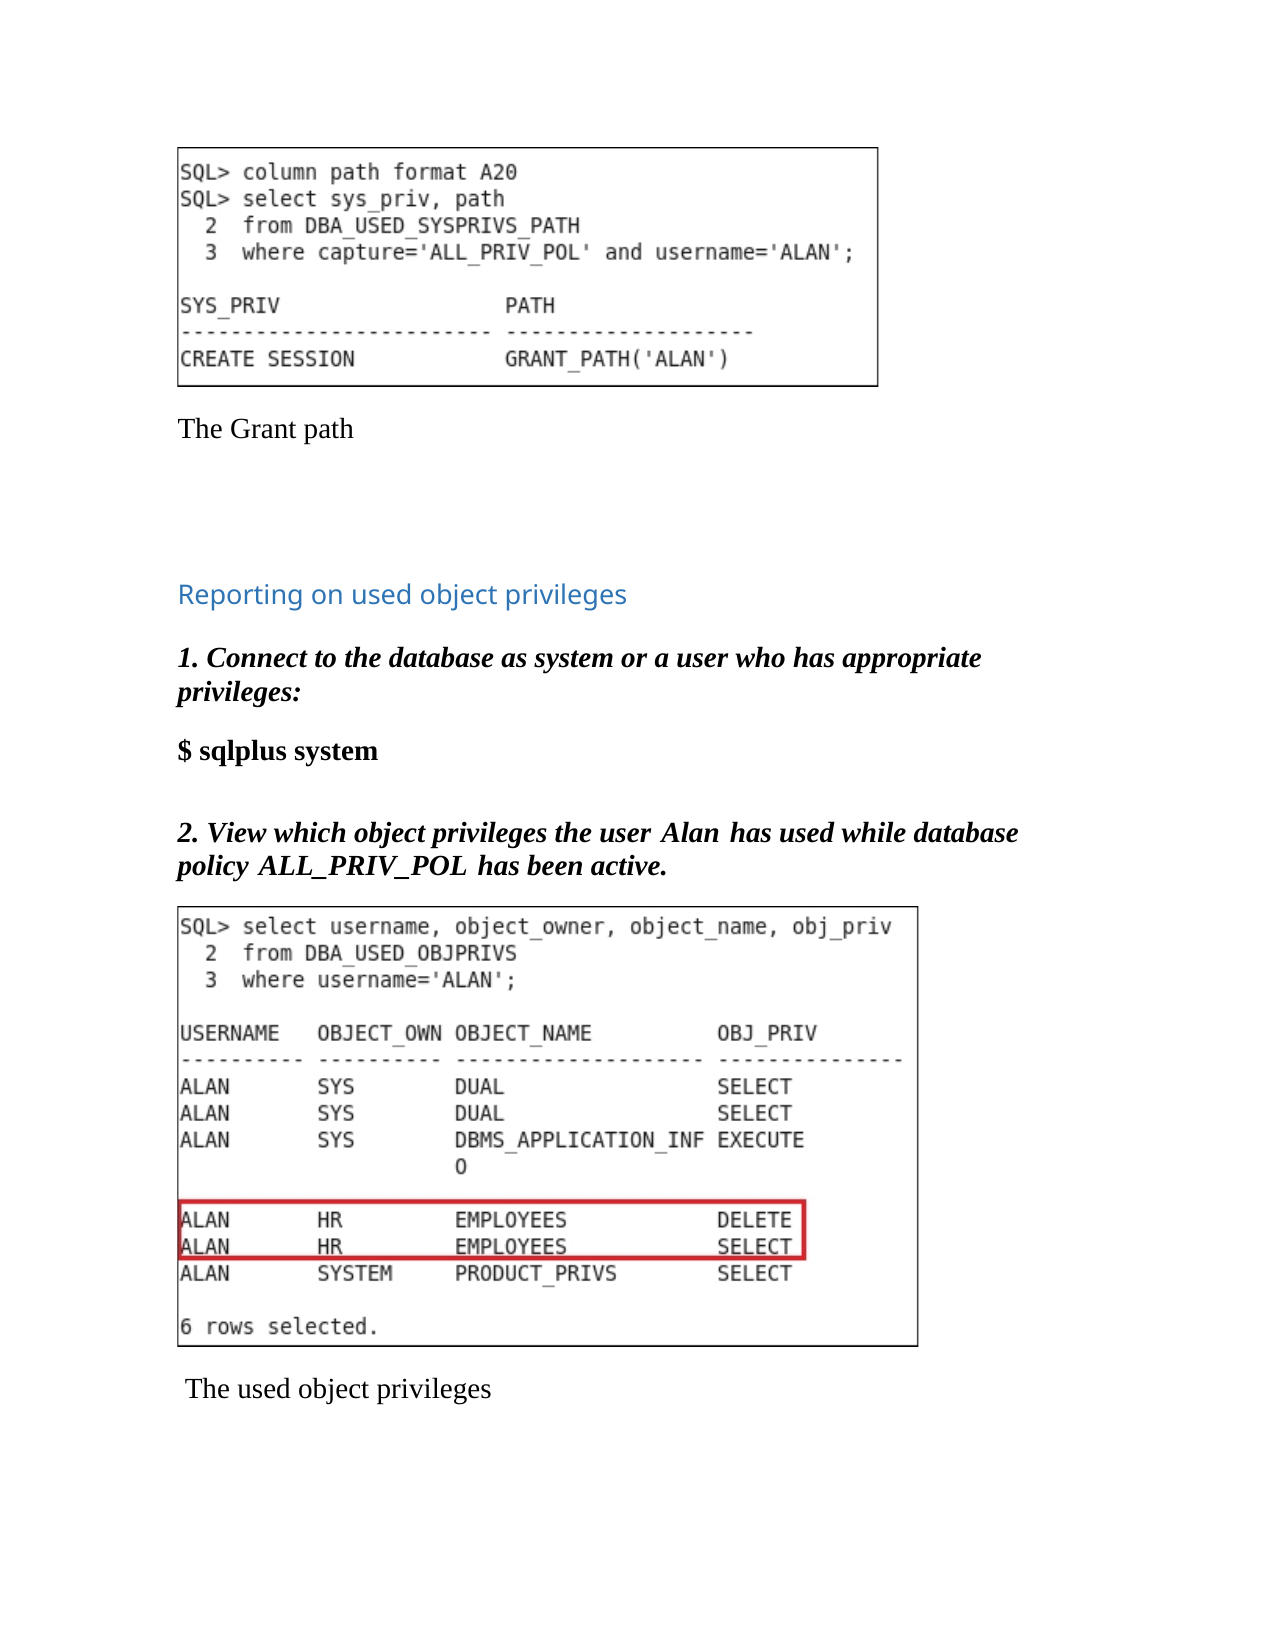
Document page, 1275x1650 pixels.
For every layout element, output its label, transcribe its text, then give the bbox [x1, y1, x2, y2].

text The Grant path [177, 412, 1098, 445]
picture [177, 906, 919, 1347]
text $ sqlplus system [177, 733, 1098, 790]
text The used object privileges [177, 1371, 1098, 1405]
text 2. View which object privileges the user Alan has used while database policy ALL_PRIV_POL has been active. [177, 815, 1098, 882]
subtitle Reporting on used object privileges [177, 576, 1098, 613]
text 1. Connect to the database as system or a user who has appropriate privileges: [177, 641, 1098, 708]
picture [177, 147, 879, 387]
